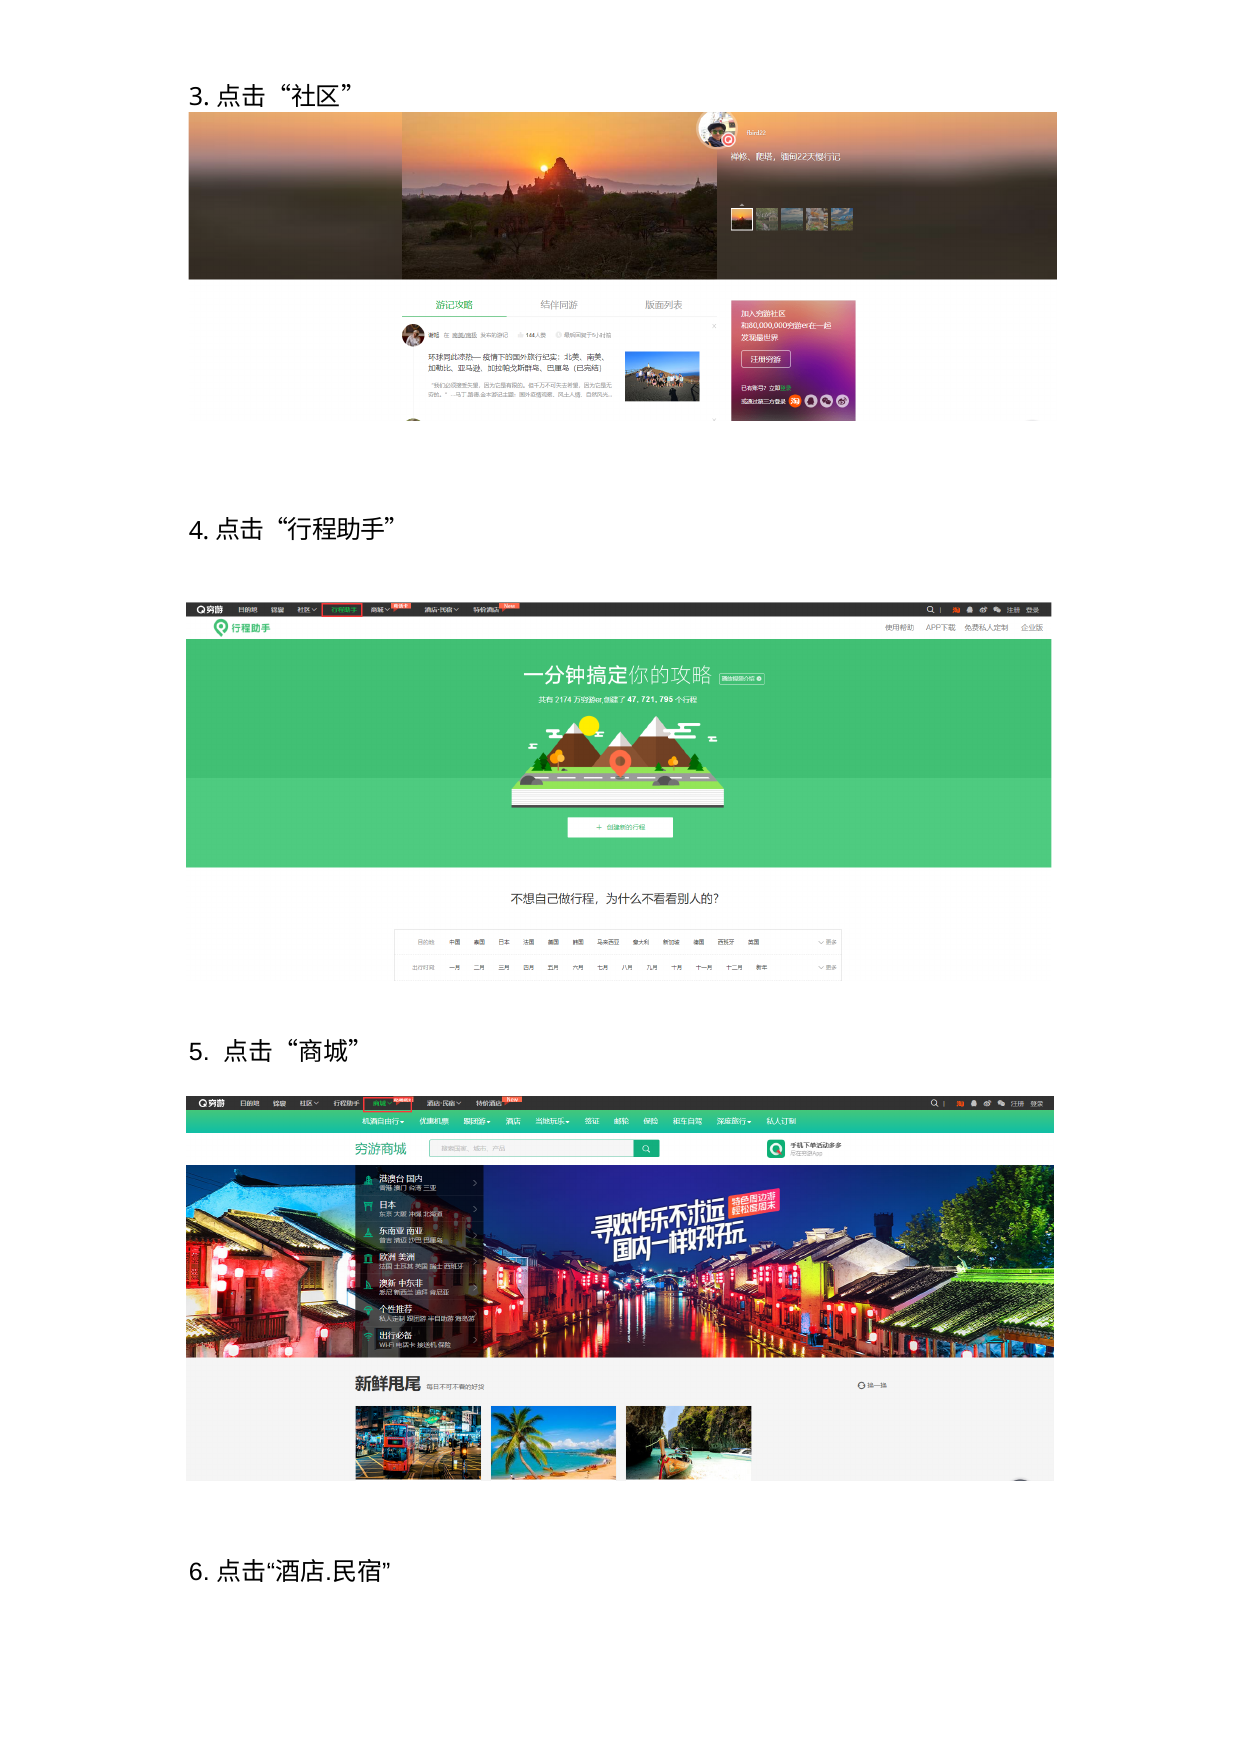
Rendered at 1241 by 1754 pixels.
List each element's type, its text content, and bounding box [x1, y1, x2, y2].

list 点击“行程助手” [189, 513, 1054, 546]
picture [188, 112, 1057, 421]
picture [186, 1096, 1054, 1481]
picture [186, 602, 1052, 981]
list 点击“商城” [189, 1031, 1054, 1067]
list 点击“社区” [189, 79, 1054, 112]
list 点击“酒店.民宿” [189, 1556, 1054, 1585]
